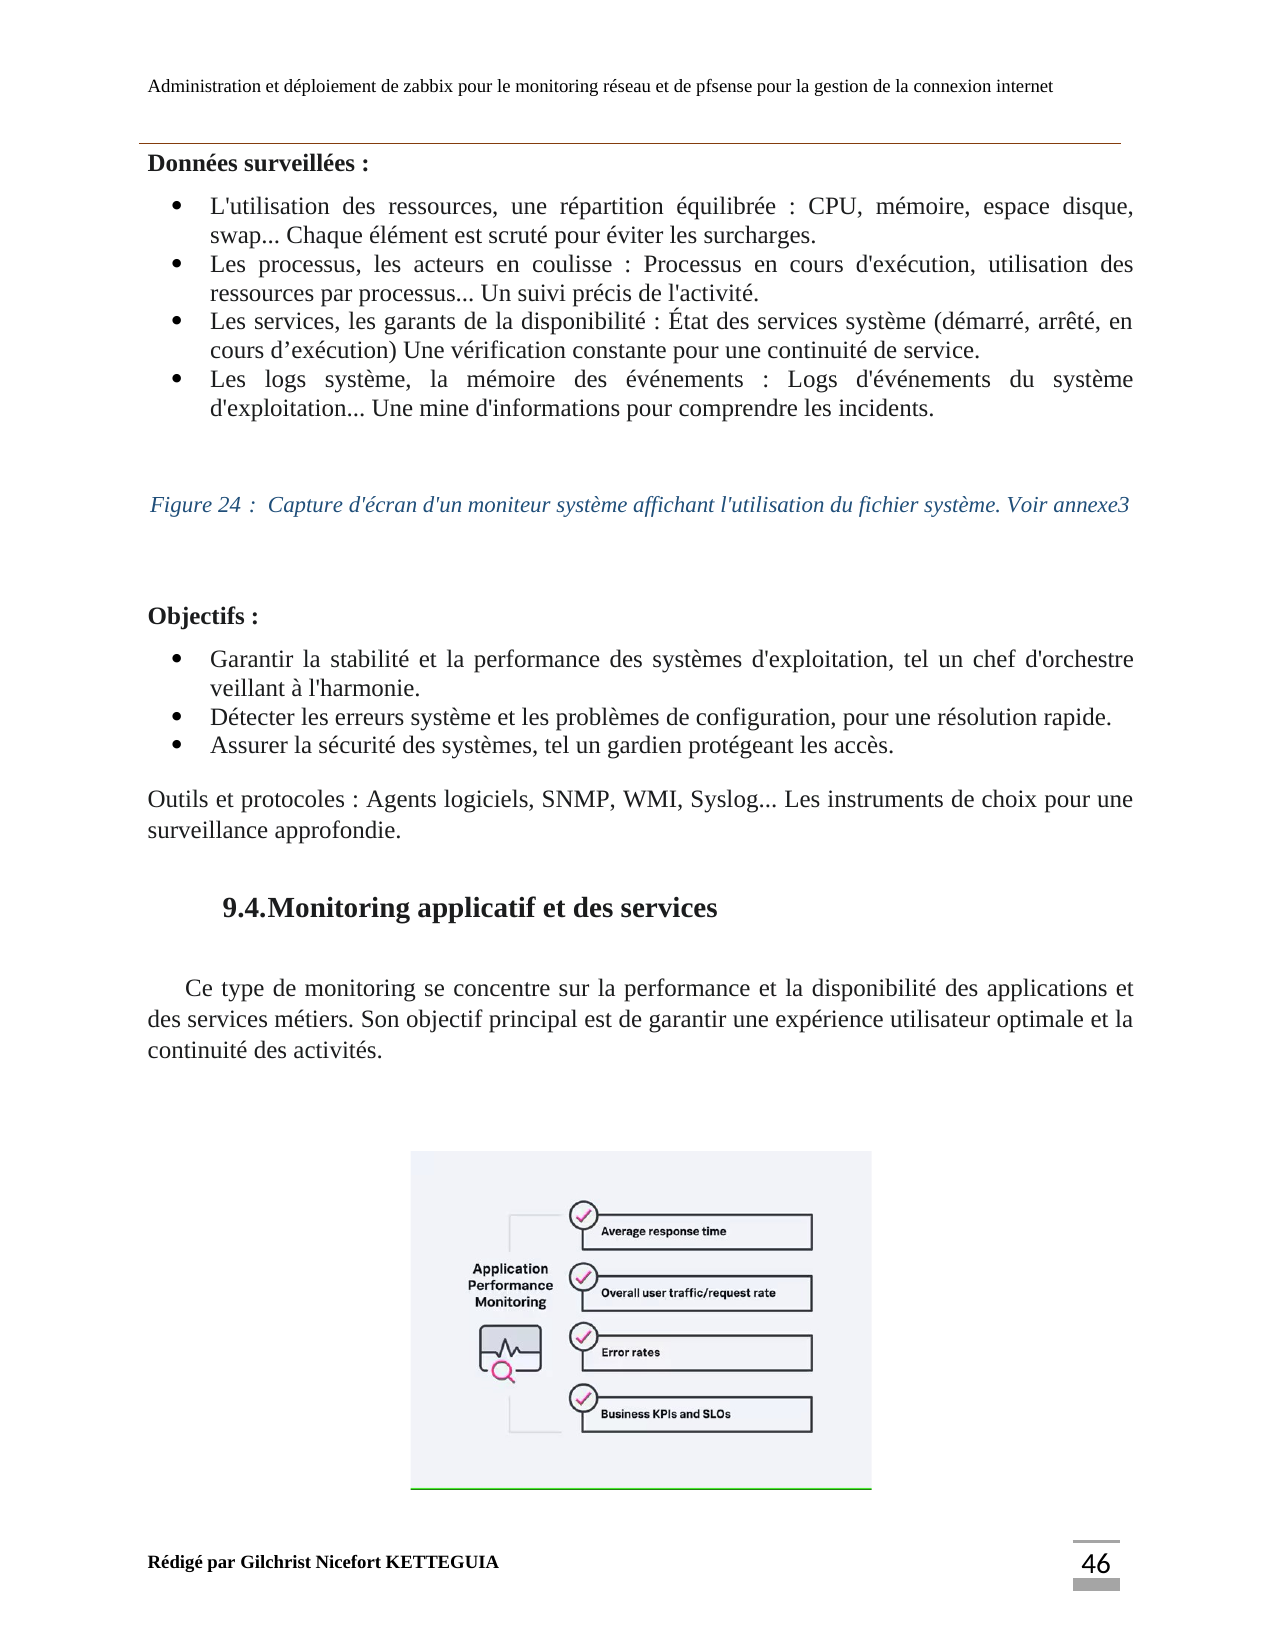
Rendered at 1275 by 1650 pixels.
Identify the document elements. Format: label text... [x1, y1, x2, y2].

list Les logs système, la mémoire des événements : Logs d'événements du système d'exploitation... Une mine d'informations pour comprendre les incidents. [172, 364, 1135, 421]
picture [410, 1151, 872, 1490]
text Ce type de monitoring se concentre sur la performance et la disponibilité des applications et des services métiers. Son objectif principal est de garantir une expérience utilisateur optimale et la continuité des activités. [147, 973, 1135, 1064]
list L'utilisation des ressources, une répartition équilibrée : CPU, mémoire, espace disque, swap... Chaque élément est scruté pour éviter les surcharges. [172, 191, 1135, 249]
list Garantir la stabilité et la performance des systèmes d'exploitation, tel un chef d'orchestre veillant à l'harmonie. [172, 644, 1135, 702]
text Données surveillées : [147, 148, 1135, 177]
list Les processus, les acteurs en coulisse : Processus en cours d'exécution, utilisation des ressources par processus... Un suivi précis de l'activité. [172, 249, 1135, 306]
text Outils et protocoles : Agents logiciels, SNMP, WMI, Syslog... Les instruments de choix pour une surveillance approfondie. [147, 784, 1135, 844]
list Assurer la sécurité des systèmes, tel un gardien protégeant les accès. [172, 731, 1135, 759]
list Les services, les garants de la disponibilité : État des services système (démarré, arrêté, en cours d’exécution) Une vérification constante pour une continuité de service. [172, 306, 1135, 364]
text Objectifs : [147, 601, 1135, 629]
subtitle Monitoring applicatif et des services [222, 890, 1135, 924]
list Détecter les erreurs système et les problèmes de configuration, pour une résolution rapide. [172, 702, 1135, 731]
text Figure 24 : Capture d'écran d'un moniteur système affichant l'utilisation du fichier système. Voir annexe3 [147, 491, 1135, 518]
